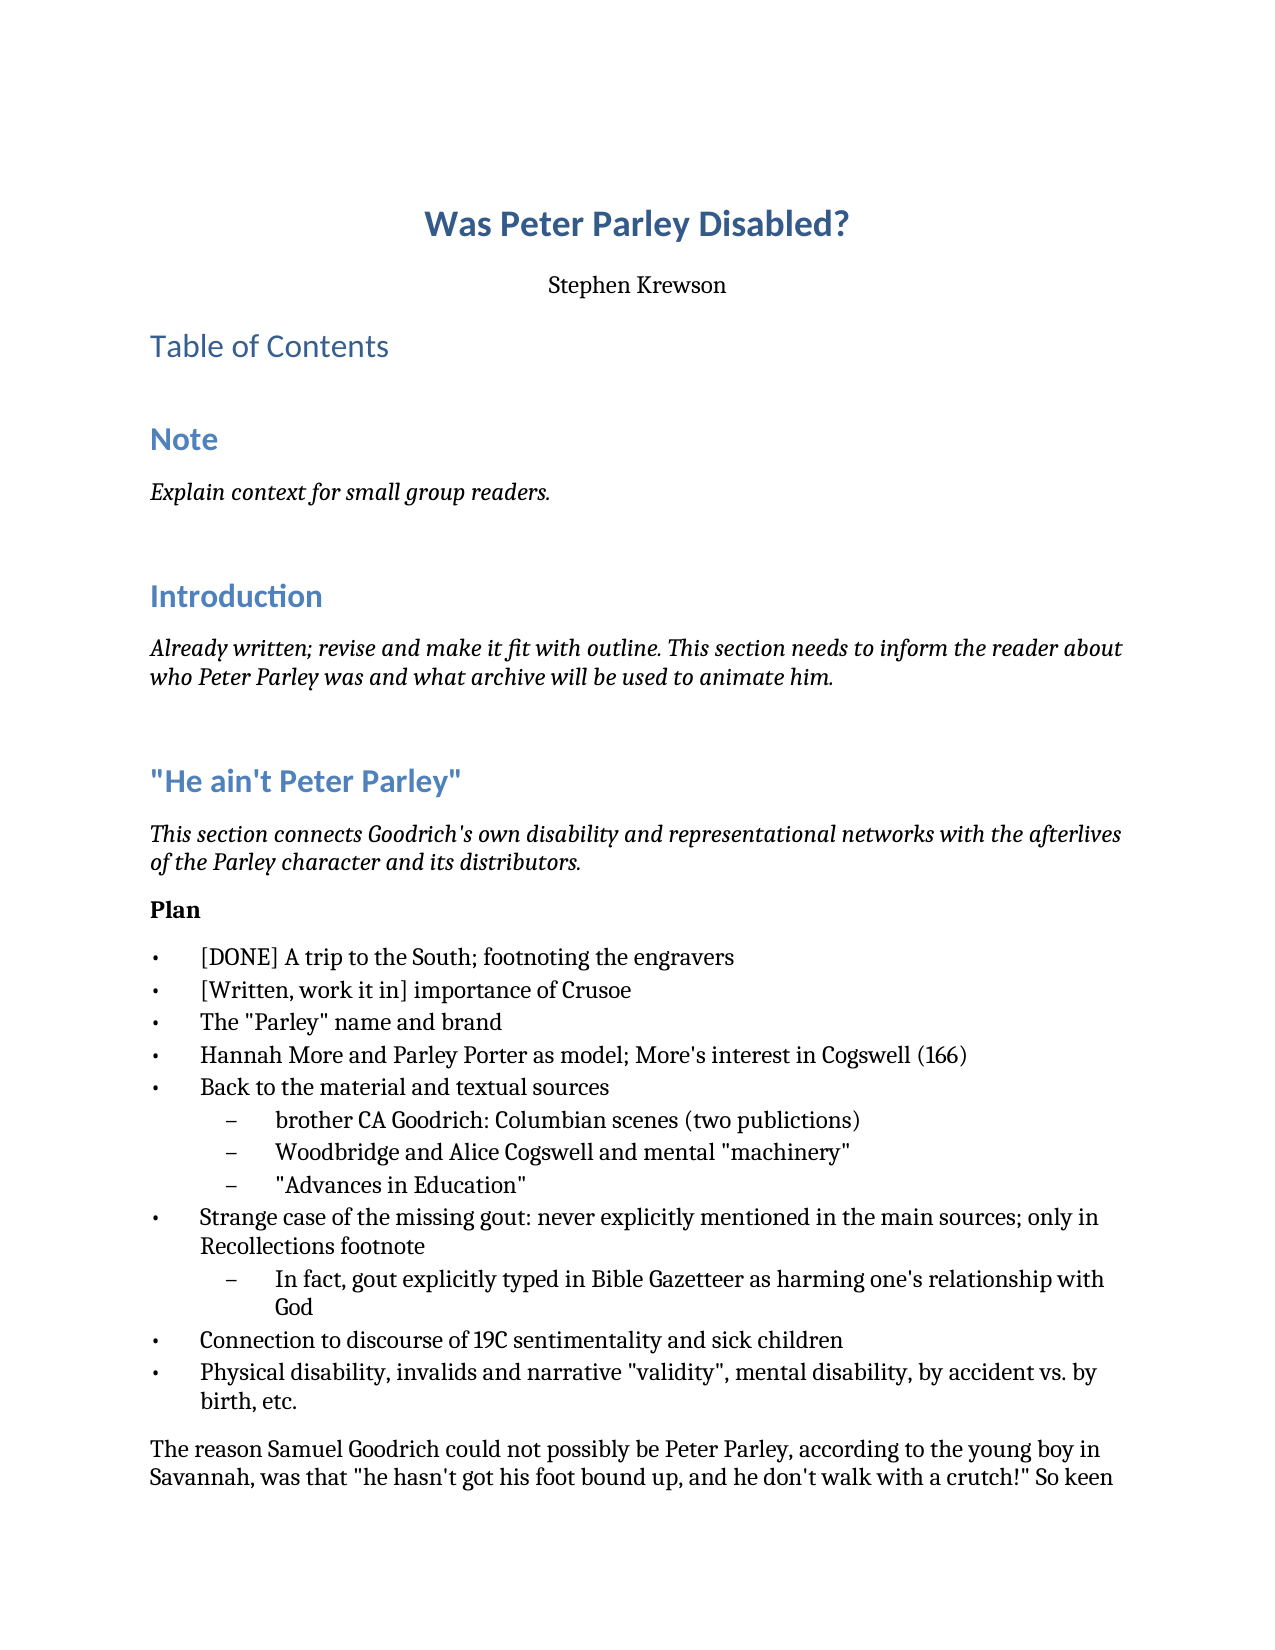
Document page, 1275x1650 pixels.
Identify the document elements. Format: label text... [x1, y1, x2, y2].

text This section connects Goodrich's own disability and representational networks with the afterlives of the Parley character and its distributors. [150, 819, 1125, 877]
title Was Peter Parley Disabled? [150, 200, 1125, 246]
list Back to the material and textual sources [150, 1073, 1125, 1102]
list brother CA Goodrich: Columbian scenes (two publictions) [225, 1106, 1125, 1134]
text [150, 1434, 1125, 1492]
text Plan [150, 896, 1125, 924]
text Explain context for small group readers. [150, 478, 1125, 506]
subtitle Note [150, 418, 1125, 459]
list In fact, gout explicitly typed in Bible Gazetteer as harming one's relationship with God [225, 1264, 1125, 1322]
list Physical disability, invalids and narrative "validity", mental disability, by accident vs. by birth, etc. [150, 1358, 1125, 1416]
list Strange case of the missing gout: never explicitly mentioned in the main sources; only in Recollections footnote [150, 1203, 1125, 1261]
text Already written; revise and make it fit with outline. This section needs to inform the reader about who Peter Parley was and what archive will be used to animate him. [150, 634, 1125, 692]
list "Advances in Education" [225, 1171, 1125, 1199]
list Connection to discourse of 19C sentimentality and sick children [150, 1326, 1125, 1354]
list Hannah More and Parley Porter as model; More's interest in Cogswell (166) [150, 1041, 1125, 1069]
list [DONE] A trip to the South; footnoting the engravers [150, 943, 1125, 972]
text Stephen Krewson [150, 271, 1125, 299]
subtitle "He ain't Peter Parley" [150, 760, 1125, 801]
list Woodbridge and Alice Cogswell and mental "machinery" [225, 1138, 1125, 1167]
list [Written, work it in] importance of Crusoe [150, 976, 1125, 1004]
list The "Parley" name and brand [150, 1008, 1125, 1037]
subtitle Introduction [150, 575, 1125, 615]
